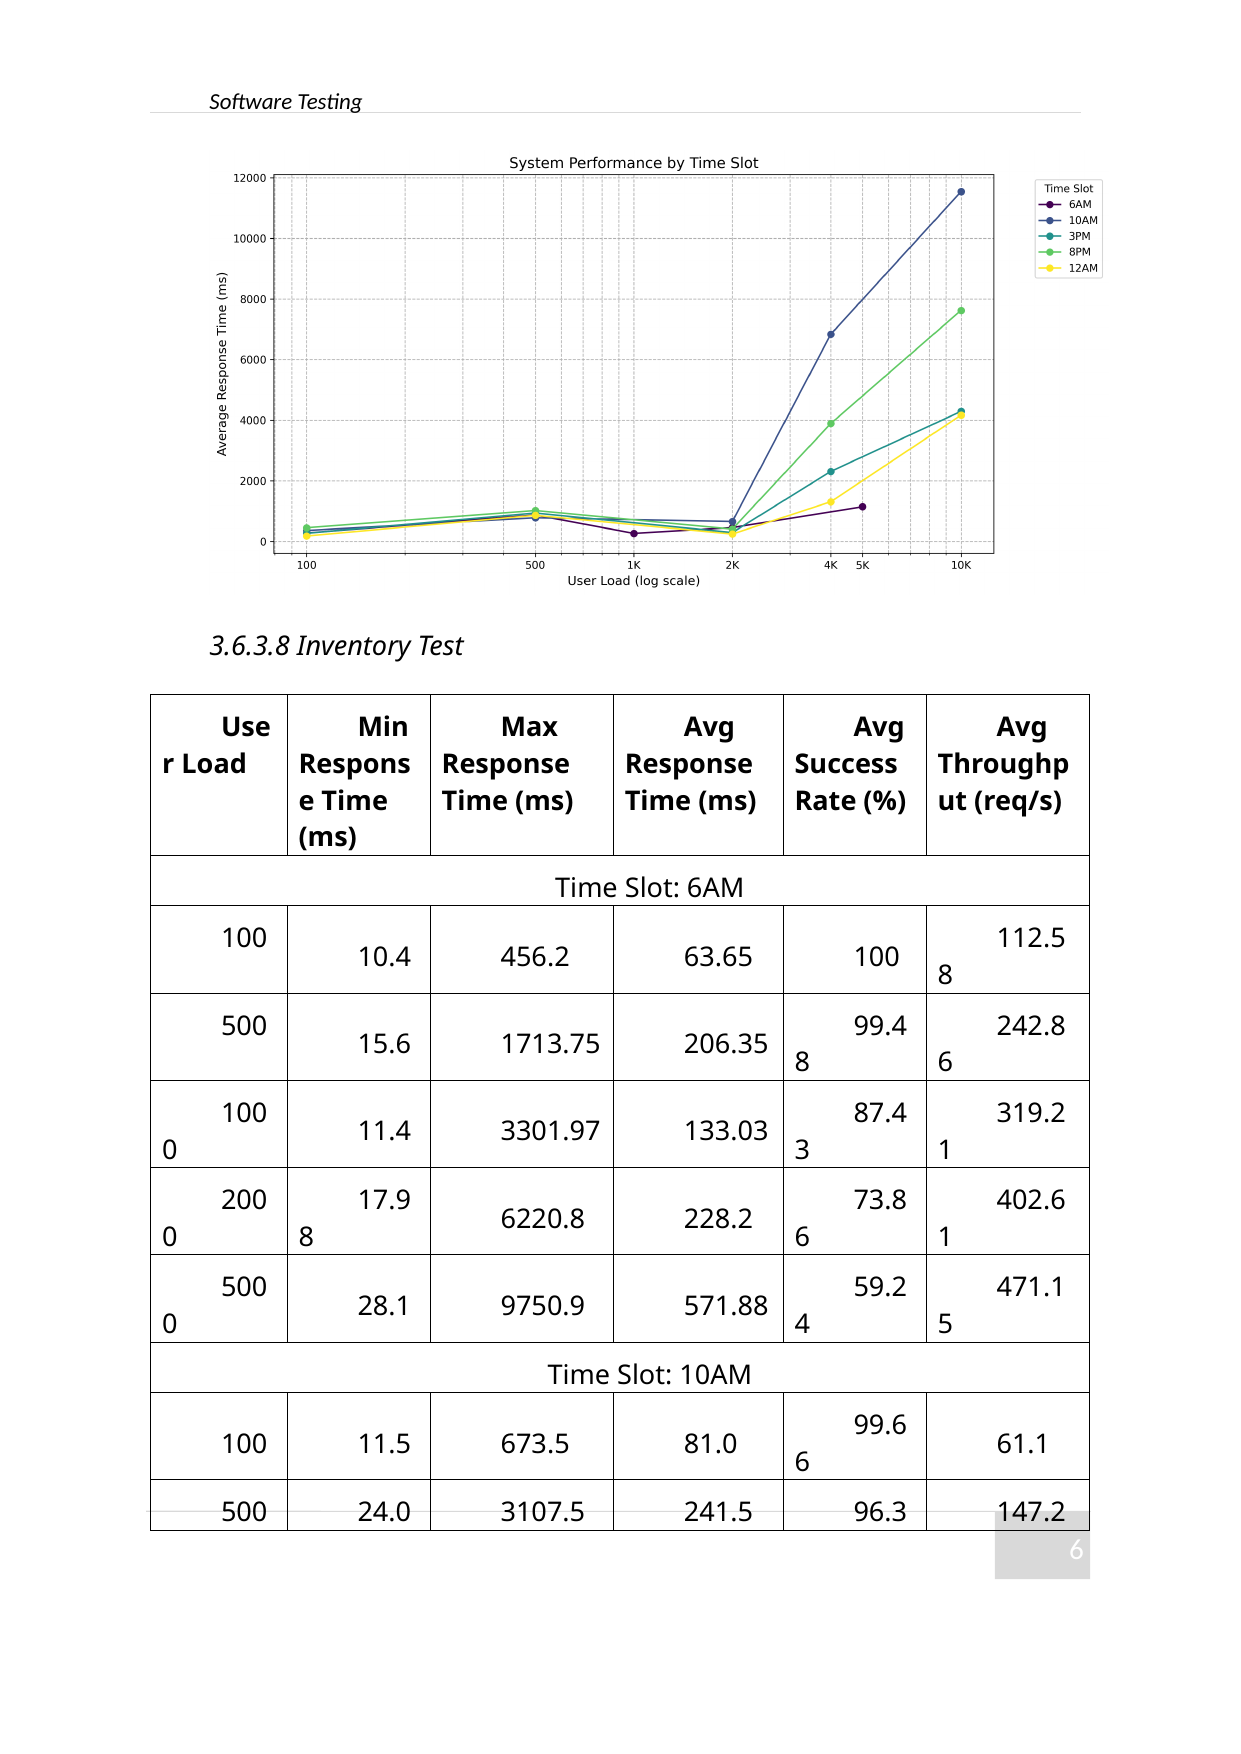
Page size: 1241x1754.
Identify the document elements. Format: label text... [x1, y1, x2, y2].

table_cell 28.1 [288, 1255, 430, 1342]
table_cell Time Slot: 6AM [151, 856, 1089, 905]
table_cell 87.43 [784, 1081, 926, 1167]
table_cell 147.27 [927, 1480, 1089, 1530]
table_header User Load [151, 695, 287, 855]
table_cell 571.88 [614, 1255, 783, 1342]
table_cell 2000 [151, 1168, 287, 1254]
table_cell 673.5 [431, 1393, 613, 1479]
table_header Avg Success Rate (%) [784, 695, 926, 855]
table_cell 5000 [151, 1255, 287, 1342]
table_cell 96.33 [784, 1480, 926, 1530]
table_cell 206.35 [614, 994, 783, 1080]
table_cell 9750.9 [431, 1255, 613, 1342]
table_cell 112.58 [927, 906, 1089, 992]
table_cell 471.15 [927, 1255, 1089, 1342]
table_cell 11.4 [288, 1081, 430, 1167]
table_header Avg Throughput (req/s) [927, 695, 1089, 855]
table_cell 73.86 [784, 1168, 926, 1254]
table_cell 500 [151, 994, 287, 1080]
table_cell 61.1 [927, 1393, 1089, 1479]
table_header Avg Response Time (ms) [614, 695, 783, 855]
table_cell 11.5 [288, 1393, 430, 1479]
table_cell 241.5 [614, 1480, 783, 1530]
table_cell 63.65 [614, 906, 783, 992]
table_cell 456.2 [431, 906, 613, 992]
subtitle 3.6.3.8 Inventory Test [150, 626, 1090, 663]
table_cell 10.4 [288, 906, 430, 992]
table_cell 15.6 [288, 994, 430, 1080]
picture [209, 150, 1109, 595]
table_header Max Response Time (ms) [431, 695, 613, 855]
table_cell 100 [151, 1393, 287, 1479]
table_cell 1000 [151, 1081, 287, 1167]
table_cell 81.0 [614, 1393, 783, 1479]
table_header Min Response Time (ms) [288, 695, 430, 855]
table_cell 228.2 [614, 1168, 783, 1254]
table_cell 242.86 [927, 994, 1089, 1080]
table_cell 133.03 [614, 1081, 783, 1167]
table_cell 99.48 [784, 994, 926, 1080]
table_cell Time Slot: 10AM [151, 1343, 1089, 1392]
table_cell 3301.97 [431, 1081, 613, 1167]
table_cell 99.66 [784, 1393, 926, 1479]
table_cell 24.0 [288, 1480, 430, 1530]
table_cell 17.98 [288, 1168, 430, 1254]
table_cell 100 [784, 906, 926, 992]
table_cell 500 [151, 1480, 287, 1530]
table_cell 319.21 [927, 1081, 1089, 1167]
table_cell 59.24 [784, 1255, 926, 1342]
table_cell 6220.8 [431, 1168, 613, 1254]
table_cell 402.61 [927, 1168, 1089, 1254]
table_cell 1713.75 [431, 994, 613, 1080]
table_cell 3107.5 [431, 1480, 613, 1530]
table_cell 100 [151, 906, 287, 992]
